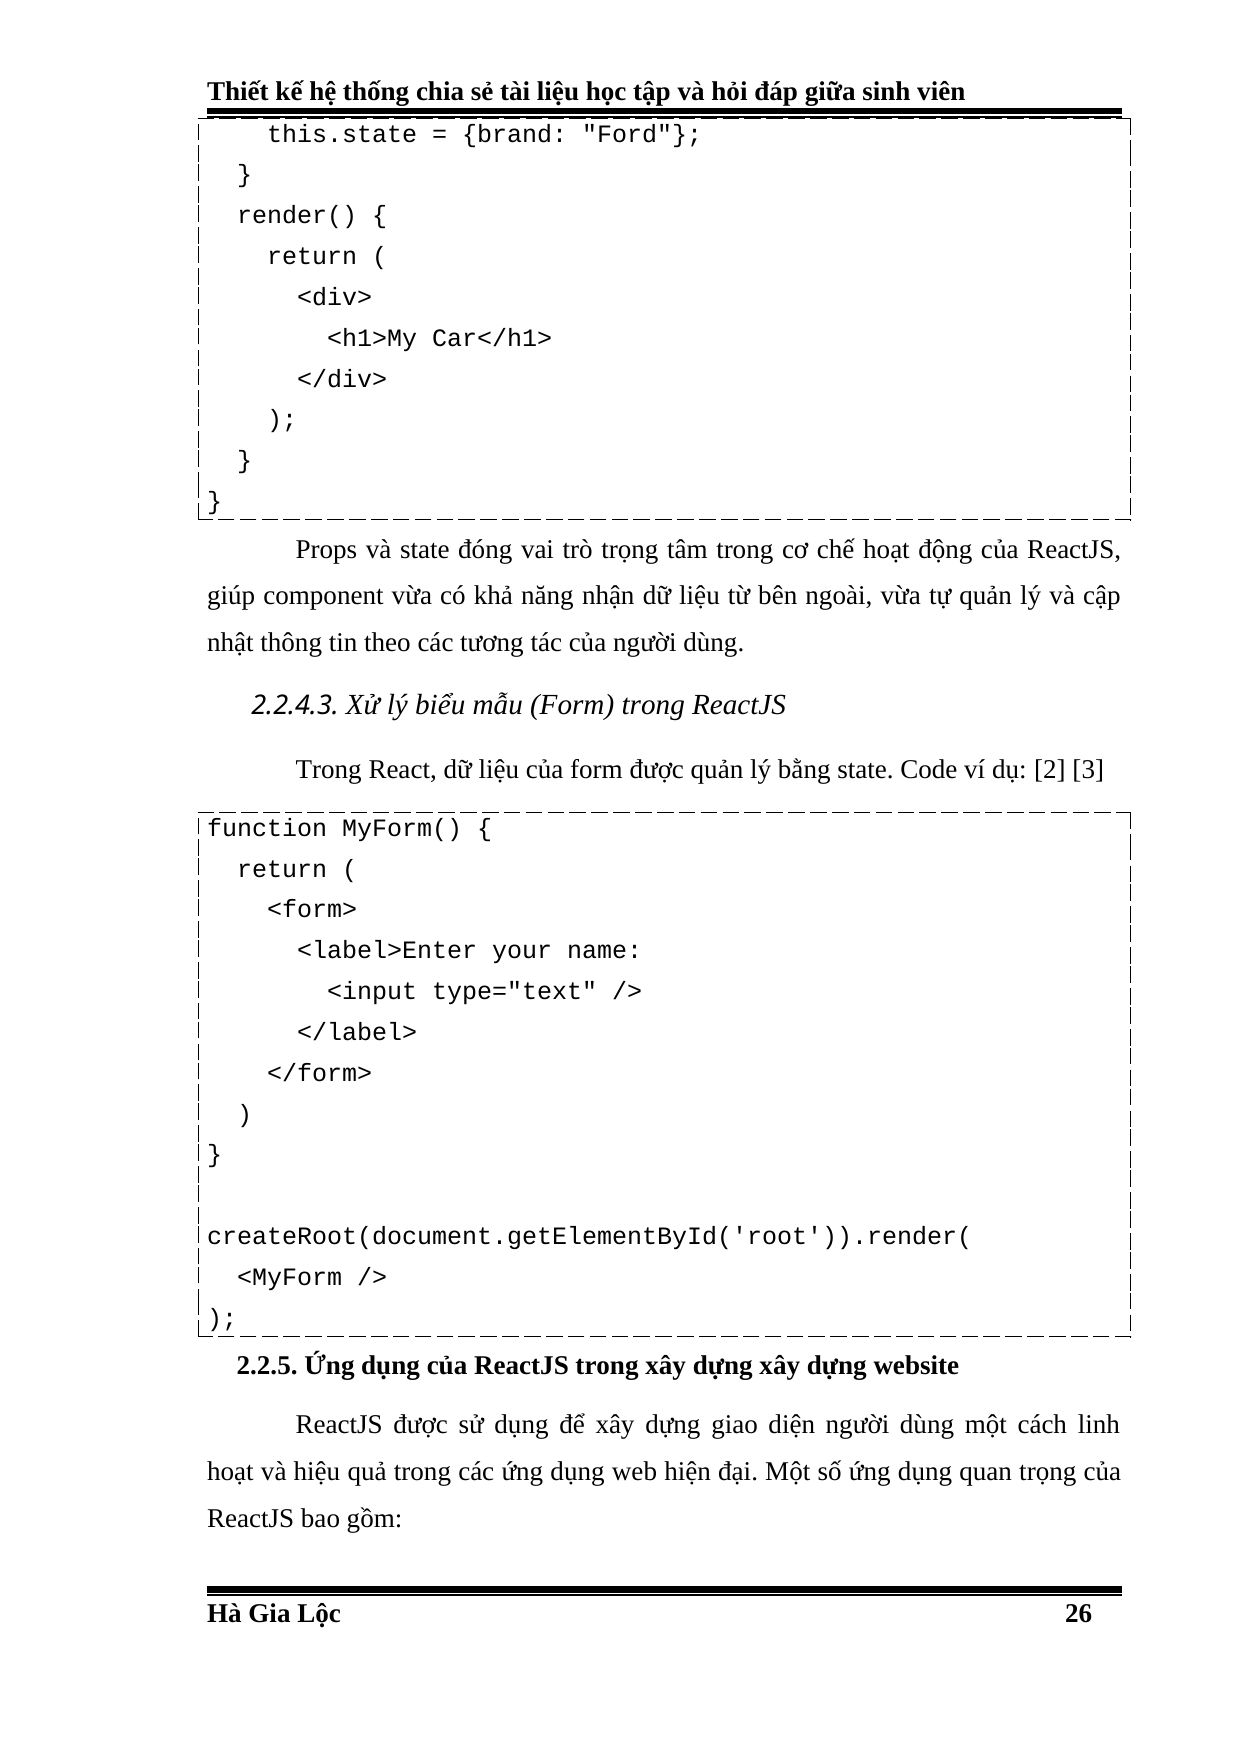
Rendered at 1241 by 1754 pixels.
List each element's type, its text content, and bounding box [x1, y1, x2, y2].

text function MyForm() { [197, 812, 1131, 844]
subtitle Ứng dụng của ReactJS trong xây dựng xây dựng website [222, 1349, 1122, 1380]
text </form> [197, 1057, 1131, 1089]
text </div> [197, 363, 1131, 394]
text ReactJS được sử dụng để xây dựng giao diện người dùng một cách linh hoạt và hiệu quả trong các ứng dụng web hiện đại. Một số ứng dụng quan trọng của ReactJS bao gồm: [207, 1408, 1122, 1533]
text return ( [197, 853, 1131, 884]
text } [197, 445, 1131, 476]
text <label>Enter your name: [197, 935, 1131, 966]
text <input type="text" /> [197, 976, 1131, 1007]
text createRoot(document.getElementById('root')).render( [197, 1221, 1131, 1252]
text <h1>My Car</h1> [197, 322, 1131, 354]
text ) [197, 1098, 1131, 1129]
text this.state = {brand: "Ford"}; [197, 118, 1131, 149]
text } [197, 1139, 1131, 1170]
text Trong React, dữ liệu của form được quản lý bằng state. Code ví dụ: [207, 753, 1122, 784]
subtitle Xử lý biểu mẫu (Form) trong ReactJS [222, 685, 1122, 722]
text <form> [197, 894, 1131, 925]
text </label> [197, 1016, 1131, 1048]
text Props và state đóng vai trò trọng tâm trong cơ chế hoạt động của ReactJS, giúp component vừa có khả năng nhận dữ liệu từ bên ngoài, vừa tự quản lý và cập nhật thông tin theo các tương tác của người dùng. [207, 533, 1122, 657]
text } [197, 486, 1131, 520]
text <MyForm /> [197, 1261, 1131, 1293]
text <div> [197, 281, 1131, 313]
text render() { [197, 200, 1131, 231]
text ); [197, 1302, 1131, 1337]
text return ( [197, 241, 1131, 272]
text ); [197, 404, 1131, 435]
text } [197, 159, 1131, 190]
